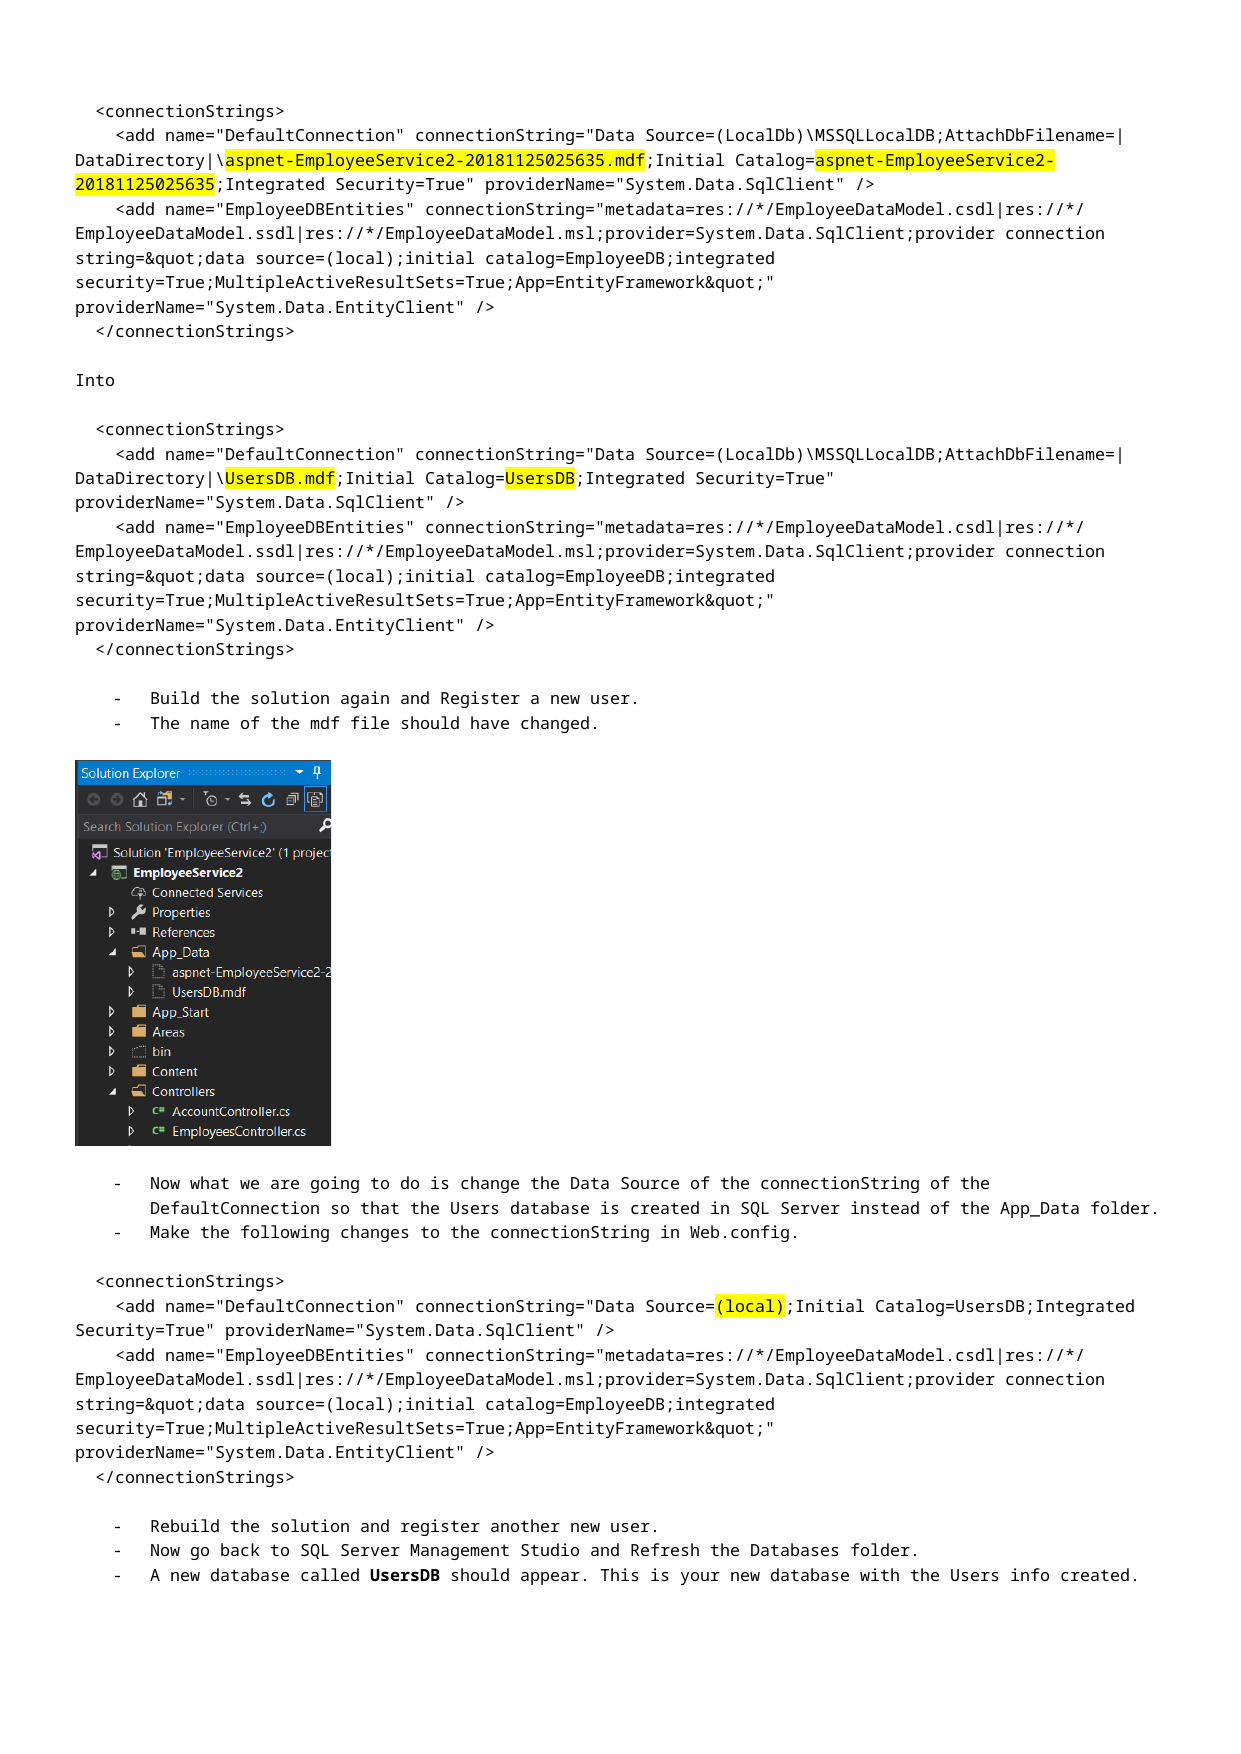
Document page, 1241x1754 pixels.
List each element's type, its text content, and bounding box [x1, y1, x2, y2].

text <add name="DefaultConnection" connectionString="Data Source=(LocalDb)\MSSQLLocalDB;AttachDbFilename=|DataDirectory|\aspnet-EmployeeService2-20181125025635.mdf;Initial Catalog=aspnet-EmployeeService2-20181125025635;Integrated Security=True" providerName="System.Data.SqlClient" /> [75, 124, 1165, 196]
text <add name="EmployeeDBEntities" connectionString="metadata=res://*/EmployeeDataModel.csdl|res://*/EmployeeDataModel.ssdl|res://*/EmployeeDataModel.msl;provider=System.Data.SqlClient;provider connection string=&quot;data source=(local);initial catalog=EmployeeDB;integrated security=True;MultipleActiveResultSets=True;App=EntityFramework&quot;" providerName="System.Data.EntityClient" /> [75, 516, 1165, 636]
list Build the solution again and Register a new user. [112, 687, 1165, 710]
list A new database called UsersDB should appear. This is your new database with the Users info created. [112, 1563, 1165, 1586]
text <add name="DefaultConnection" connectionString="Data Source=(local);Initial Catalog=UsersDB;Integrated Security=True" providerName="System.Data.SqlClient" /> [75, 1294, 1165, 1341]
text <add name="EmployeeDBEntities" connectionString="metadata=res://*/EmployeeDataModel.csdl|res://*/EmployeeDataModel.ssdl|res://*/EmployeeDataModel.msl;provider=System.Data.SqlClient;provider connection string=&quot;data source=(local);initial catalog=EmployeeDB;integrated security=True;MultipleActiveResultSets=True;App=EntityFramework&quot;" providerName="System.Data.EntityClient" /> [75, 197, 1165, 318]
text </connectionStrings> [75, 638, 1165, 661]
list The name of the mdf file should have changed. [112, 711, 1165, 734]
text <connectionStrings> [75, 418, 1165, 440]
list Rebuild the solution and register another new user. [112, 1514, 1165, 1537]
text <connectionStrings> [75, 1270, 1165, 1292]
text <add name="DefaultConnection" connectionString="Data Source=(LocalDb)\MSSQLLocalDB;AttachDbFilename=|DataDirectory|\UsersDB.mdf;Initial Catalog=UsersDB;Integrated Security=True" providerName="System.Data.SqlClient" /> [75, 442, 1165, 514]
text Into [75, 369, 1165, 391]
list Now what we are going to do is change the Data Source of the connectionString of the DefaultConnection so that the Users database is created in SQL Server instead of the App_Data folder. [112, 1172, 1165, 1219]
list Make the following changes to the connectionString in Web.config. [112, 1221, 1165, 1243]
text </connectionStrings> [75, 1466, 1165, 1488]
text <connectionStrings> [75, 99, 1165, 122]
text <add name="EmployeeDBEntities" connectionString="metadata=res://*/EmployeeDataModel.csdl|res://*/EmployeeDataModel.ssdl|res://*/EmployeeDataModel.msl;provider=System.Data.SqlClient;provider connection string=&quot;data source=(local);initial catalog=EmployeeDB;integrated security=True;MultipleActiveResultSets=True;App=EntityFramework&quot;" providerName="System.Data.EntityClient" /> [75, 1343, 1165, 1464]
list Now go back to SQL Server Management Studio and Refresh the Databases folder. [112, 1539, 1165, 1562]
picture [75, 760, 332, 1146]
text </connectionStrings> [75, 320, 1165, 342]
